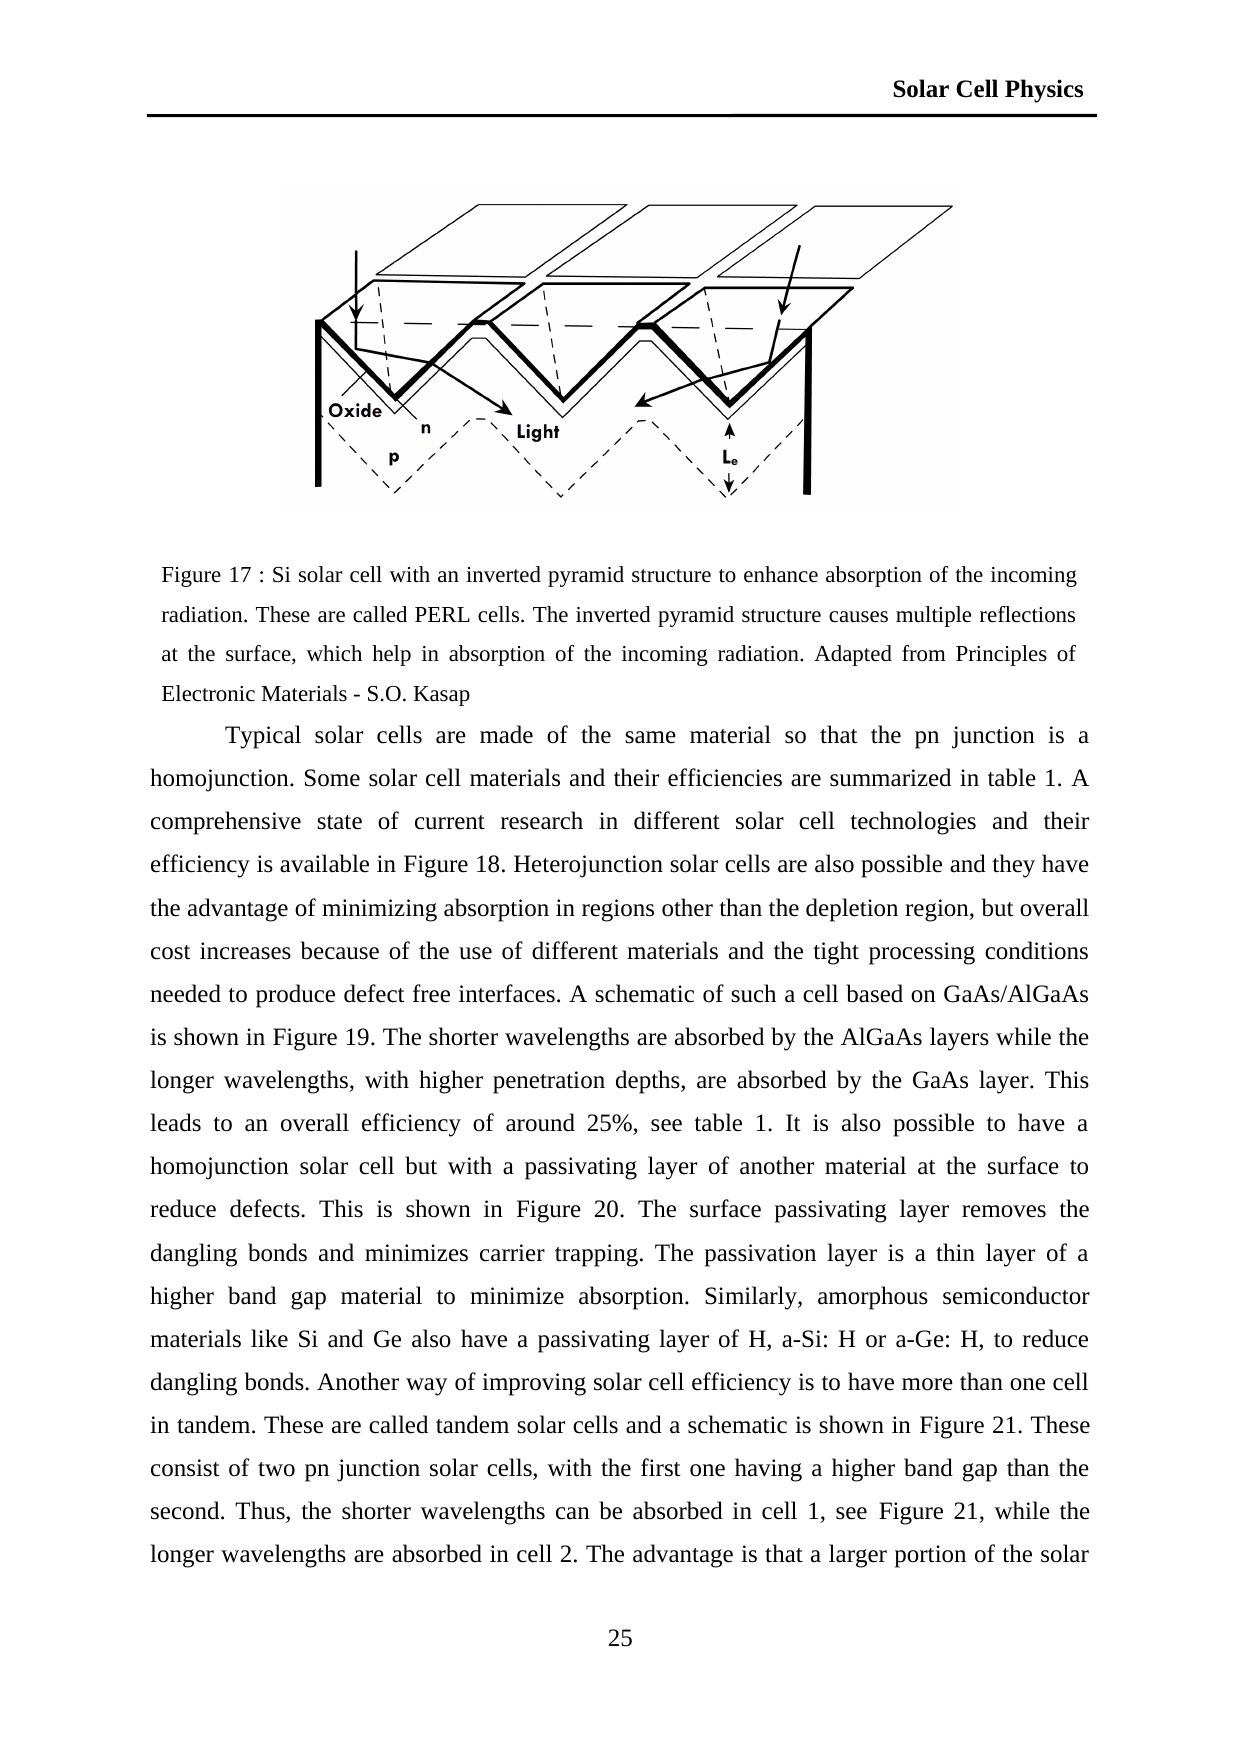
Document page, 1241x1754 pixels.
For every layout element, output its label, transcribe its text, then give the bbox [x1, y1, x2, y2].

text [150, 720, 1090, 1568]
table_cell [150, 150, 1089, 561]
table_cell Figure 17 : Si solar cell with an inverted pyramid structure to enhance absorption of the incoming radiation. These are called PERL cells. The inverted pyramid structure causes multiple reflections at the surface, which help in absorption of the incoming radiation. Adapted from Principles of Electronic Materials - S.O. Kasap [150, 561, 1089, 720]
